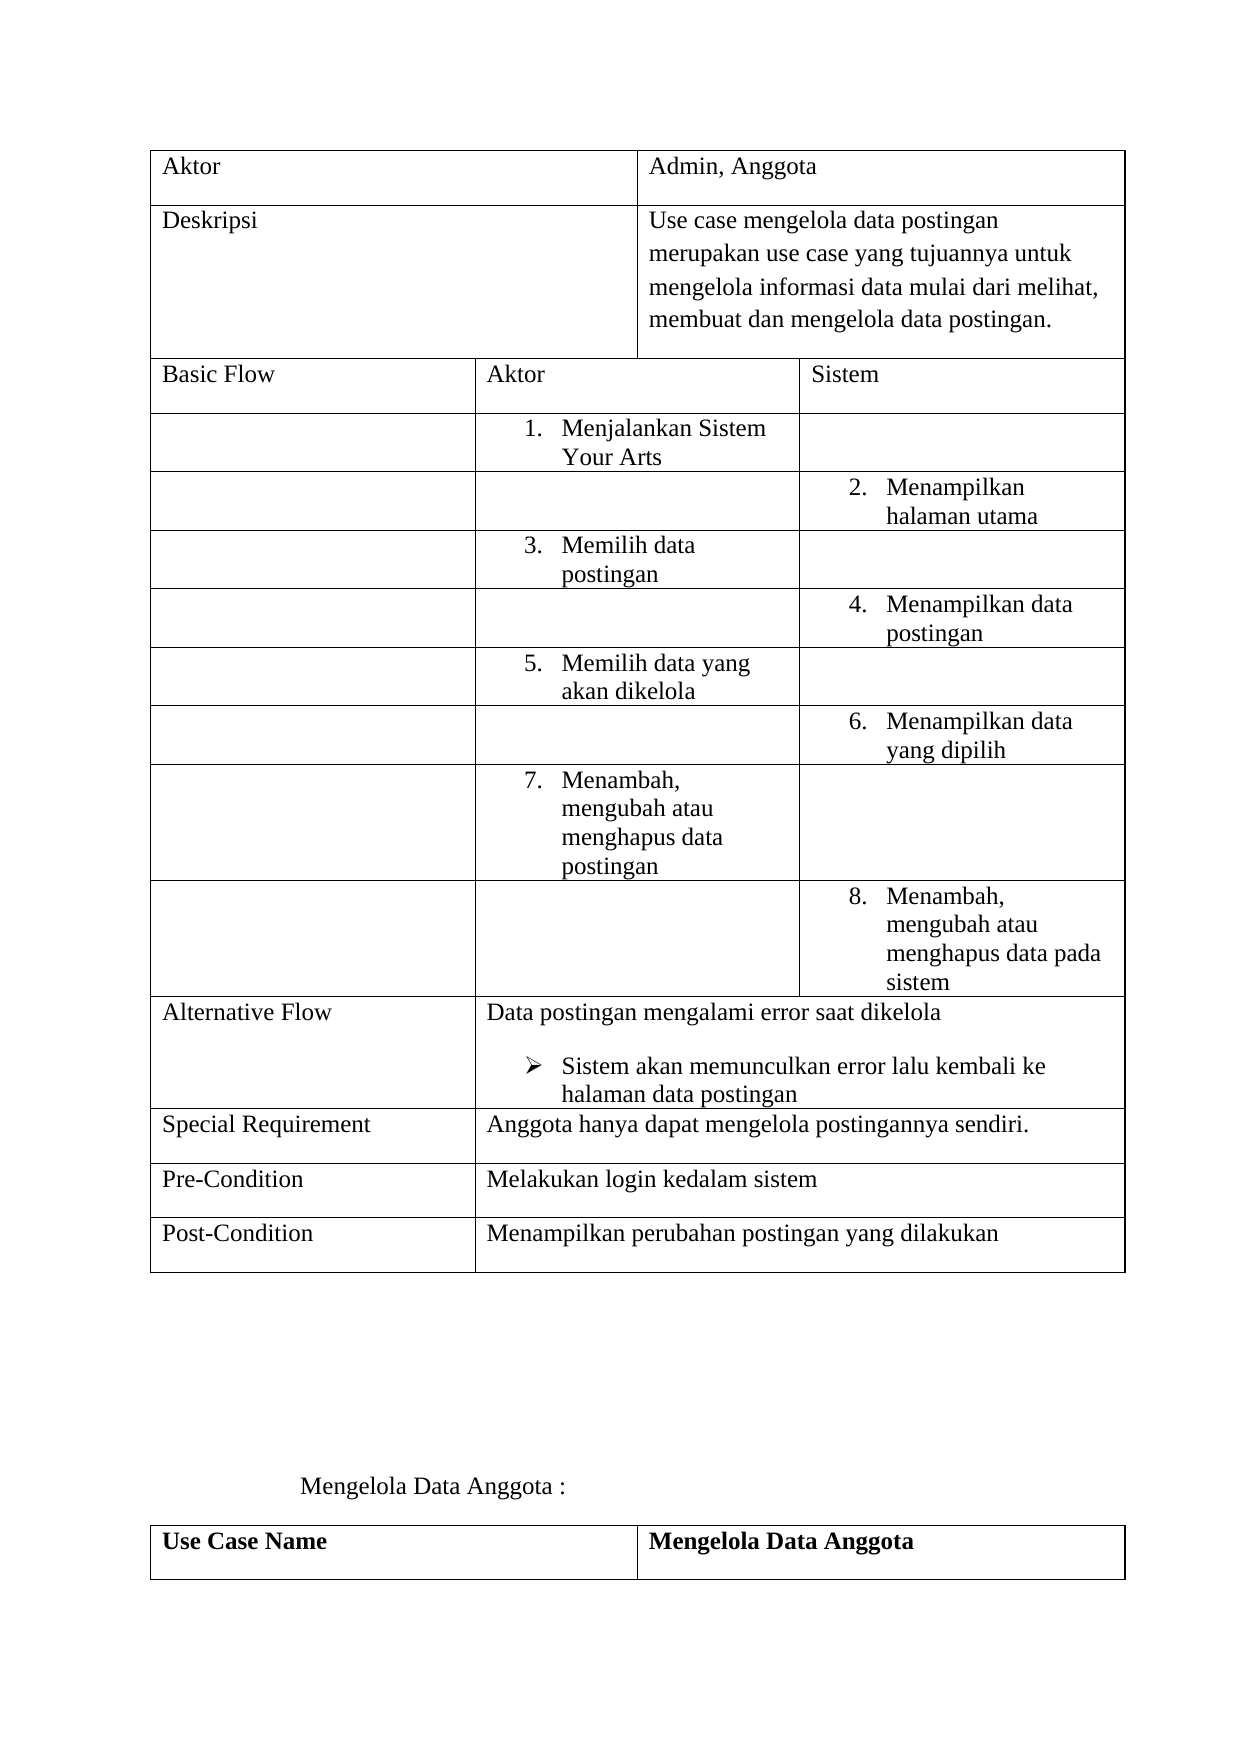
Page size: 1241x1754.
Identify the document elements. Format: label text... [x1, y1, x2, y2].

table_cell [151, 706, 475, 764]
table_cell Menambah, mengubah atau menghapus data postingan [476, 765, 799, 880]
table_cell Anggota hanya dapat mengelola postingannya sendiri. [476, 1109, 1124, 1163]
table_cell Memilih data postingan [476, 531, 799, 588]
list Mengelola Data Anggota : [300, 1471, 1090, 1499]
table_cell [476, 472, 799, 529]
table_cell [800, 531, 1124, 588]
table_cell [476, 881, 799, 996]
table_cell Aktor [151, 151, 637, 204]
table_header Use Case Name [151, 1526, 637, 1579]
table_cell Deskripsi [151, 206, 637, 358]
table_cell [151, 765, 475, 880]
table_cell [800, 414, 1124, 471]
table_cell [151, 648, 475, 705]
table_cell Menampilkan halaman utama [800, 472, 1124, 529]
table_cell Basic Flow [151, 359, 475, 412]
table_cell [800, 765, 1124, 880]
table_cell [476, 706, 799, 764]
table_header Mengelola Data Anggota [638, 1526, 1124, 1579]
table_cell [151, 531, 475, 588]
table_cell [476, 589, 799, 647]
table_cell Menampilkan data postingan [800, 589, 1124, 647]
table_cell Sistem [800, 359, 1124, 412]
table_cell Data postingan mengalami error saat dikelola Sistem akan memunculkan error lalu kembali ke halaman data postingan [476, 997, 1124, 1108]
table_cell [151, 589, 475, 647]
table_cell Aktor [476, 359, 799, 412]
table_cell [151, 881, 475, 996]
table_cell Special Requirement [151, 1109, 475, 1163]
table_cell Menjalankan Sistem Your Arts [476, 414, 799, 471]
table_cell [151, 472, 475, 529]
table_cell Menambah, mengubah atau menghapus data pada sistem [800, 881, 1124, 996]
table_cell Menampilkan perubahan postingan yang dilakukan [476, 1218, 1124, 1272]
table_cell Alternative Flow [151, 997, 475, 1108]
table_cell Admin, Anggota [638, 151, 1124, 204]
table_cell [800, 648, 1124, 705]
table_cell Menampilkan data yang dipilih [800, 706, 1124, 764]
table_cell Memilih data yang akan dikelola [476, 648, 799, 705]
table_cell Post-Condition [151, 1218, 475, 1272]
table_cell [151, 414, 475, 471]
table_cell Use case mengelola data postingan merupakan use case yang tujuannya untuk mengelola informasi data mulai dari melihat, membuat dan mengelola data postingan. [638, 206, 1124, 358]
table_cell Pre-Condition [151, 1164, 475, 1217]
table_cell Melakukan login kedalam sistem [476, 1164, 1124, 1217]
